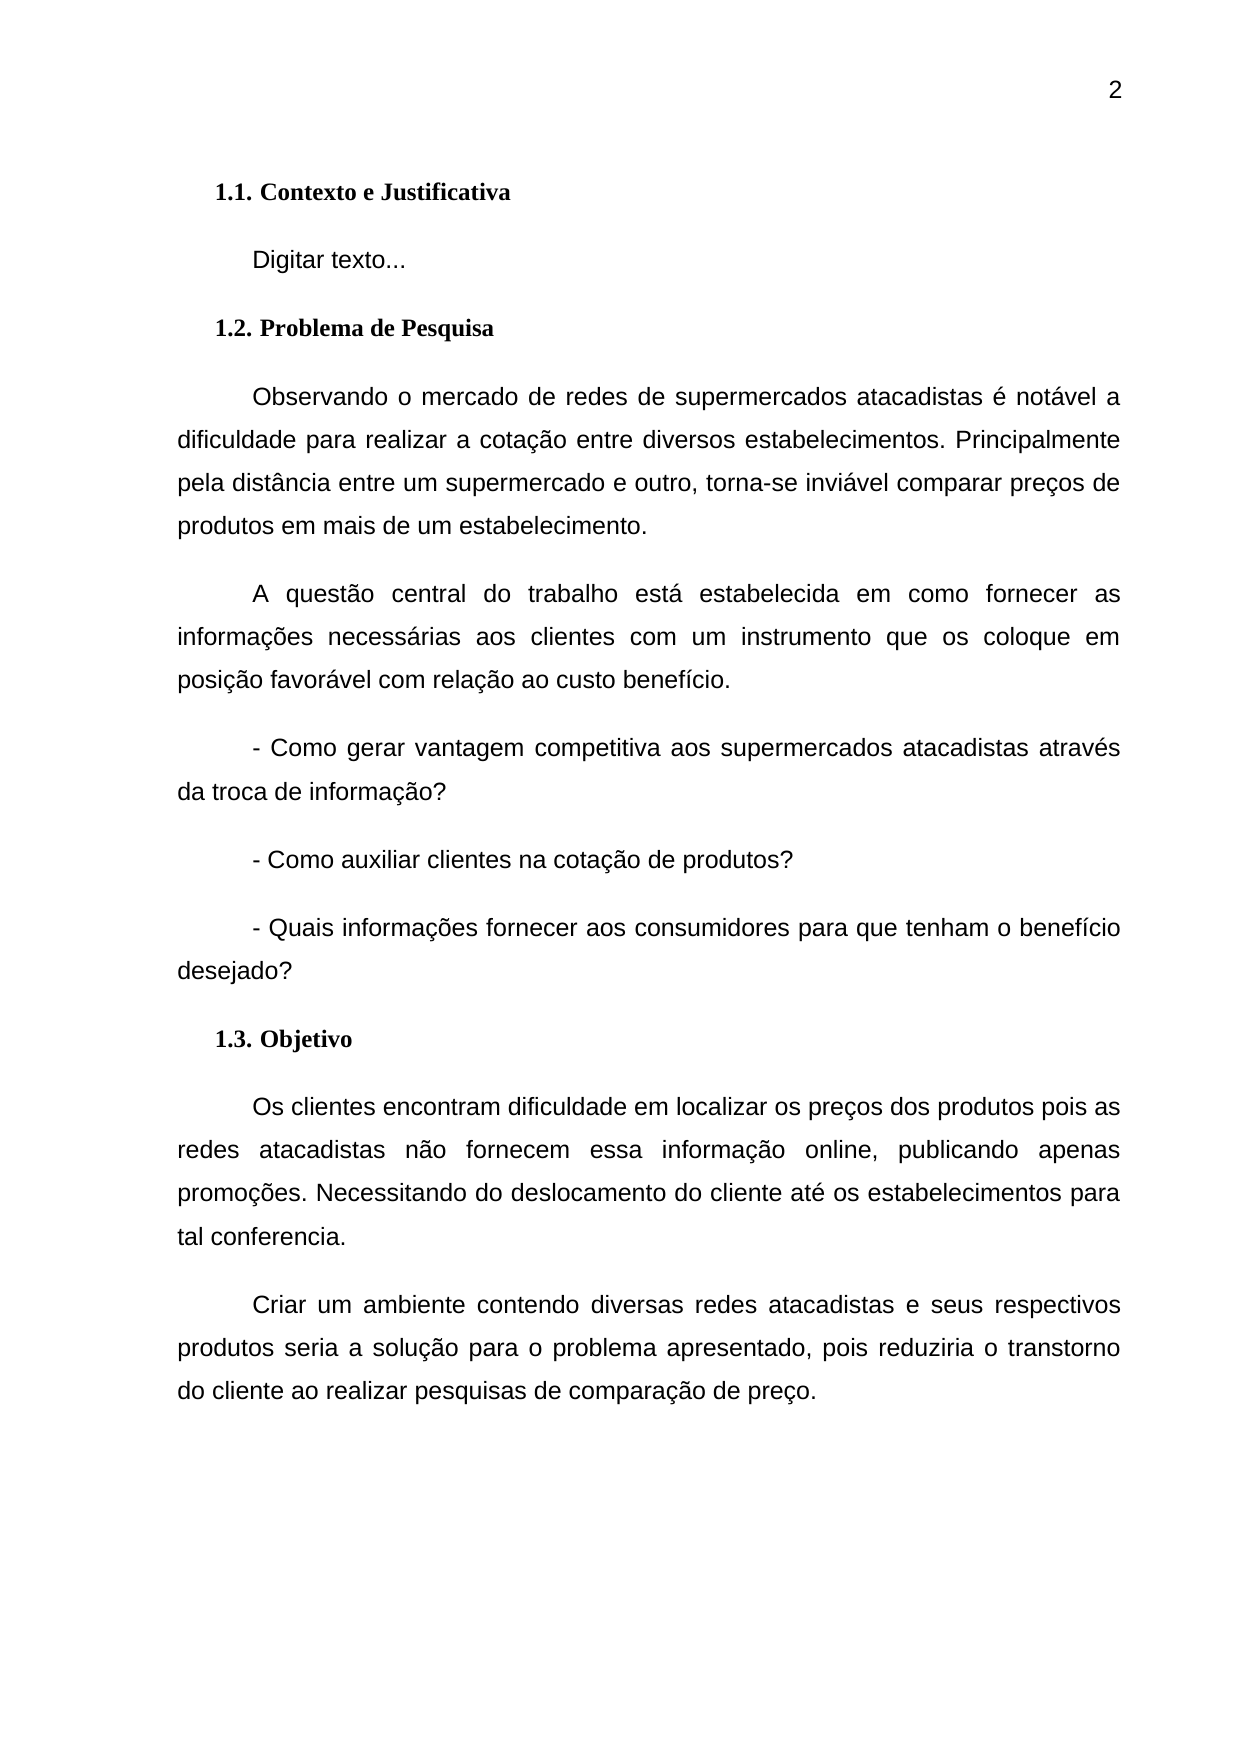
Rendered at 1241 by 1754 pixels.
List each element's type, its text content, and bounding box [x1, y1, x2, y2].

text Criar um ambiente contendo diversas redes atacadistas e seus respectivos produtos seria a solução para o problema apresentado, pois reduziria o transtorno do cliente ao realizar pesquisas de comparação de preço. [177, 1289, 1122, 1404]
text Contexto e Justificativa [214, 177, 1122, 206]
text Observando o mercado de redes de supermercados atacadistas é notável a dificuldade para realizar a cotação entre diversos estabelecimentos. Principalmente pela distância entre um supermercado e outro, torna-se inviável comparar preços de produtos em mais de um estabelecimento. [177, 381, 1122, 539]
text - Como gerar vantagem competitiva aos supermercados atacadistas através da troca de informação? [177, 733, 1122, 805]
text Problema de Pesquisa [214, 313, 1122, 342]
text - Como auxiliar clientes na cotação de produtos? [177, 844, 1122, 873]
text Objetivo [214, 1024, 1122, 1053]
text Digitar texto... [177, 245, 1122, 274]
text Os clientes encontram dificuldade em localizar os preços dos produtos pois as redes atacadistas não fornecem essa informação online, publicando apenas promoções. Necessitando do deslocamento do cliente até os estabelecimentos para tal conferencia. [177, 1092, 1122, 1250]
text - Quais informações fornecer aos consumidores para que tenham o benefício desejado? [177, 913, 1122, 984]
text A questão central do trabalho está estabelecida em como fornecer as informações necessárias aos clientes com um instrumento que os coloque em posição favorável com relação ao custo benefício. [177, 579, 1122, 694]
